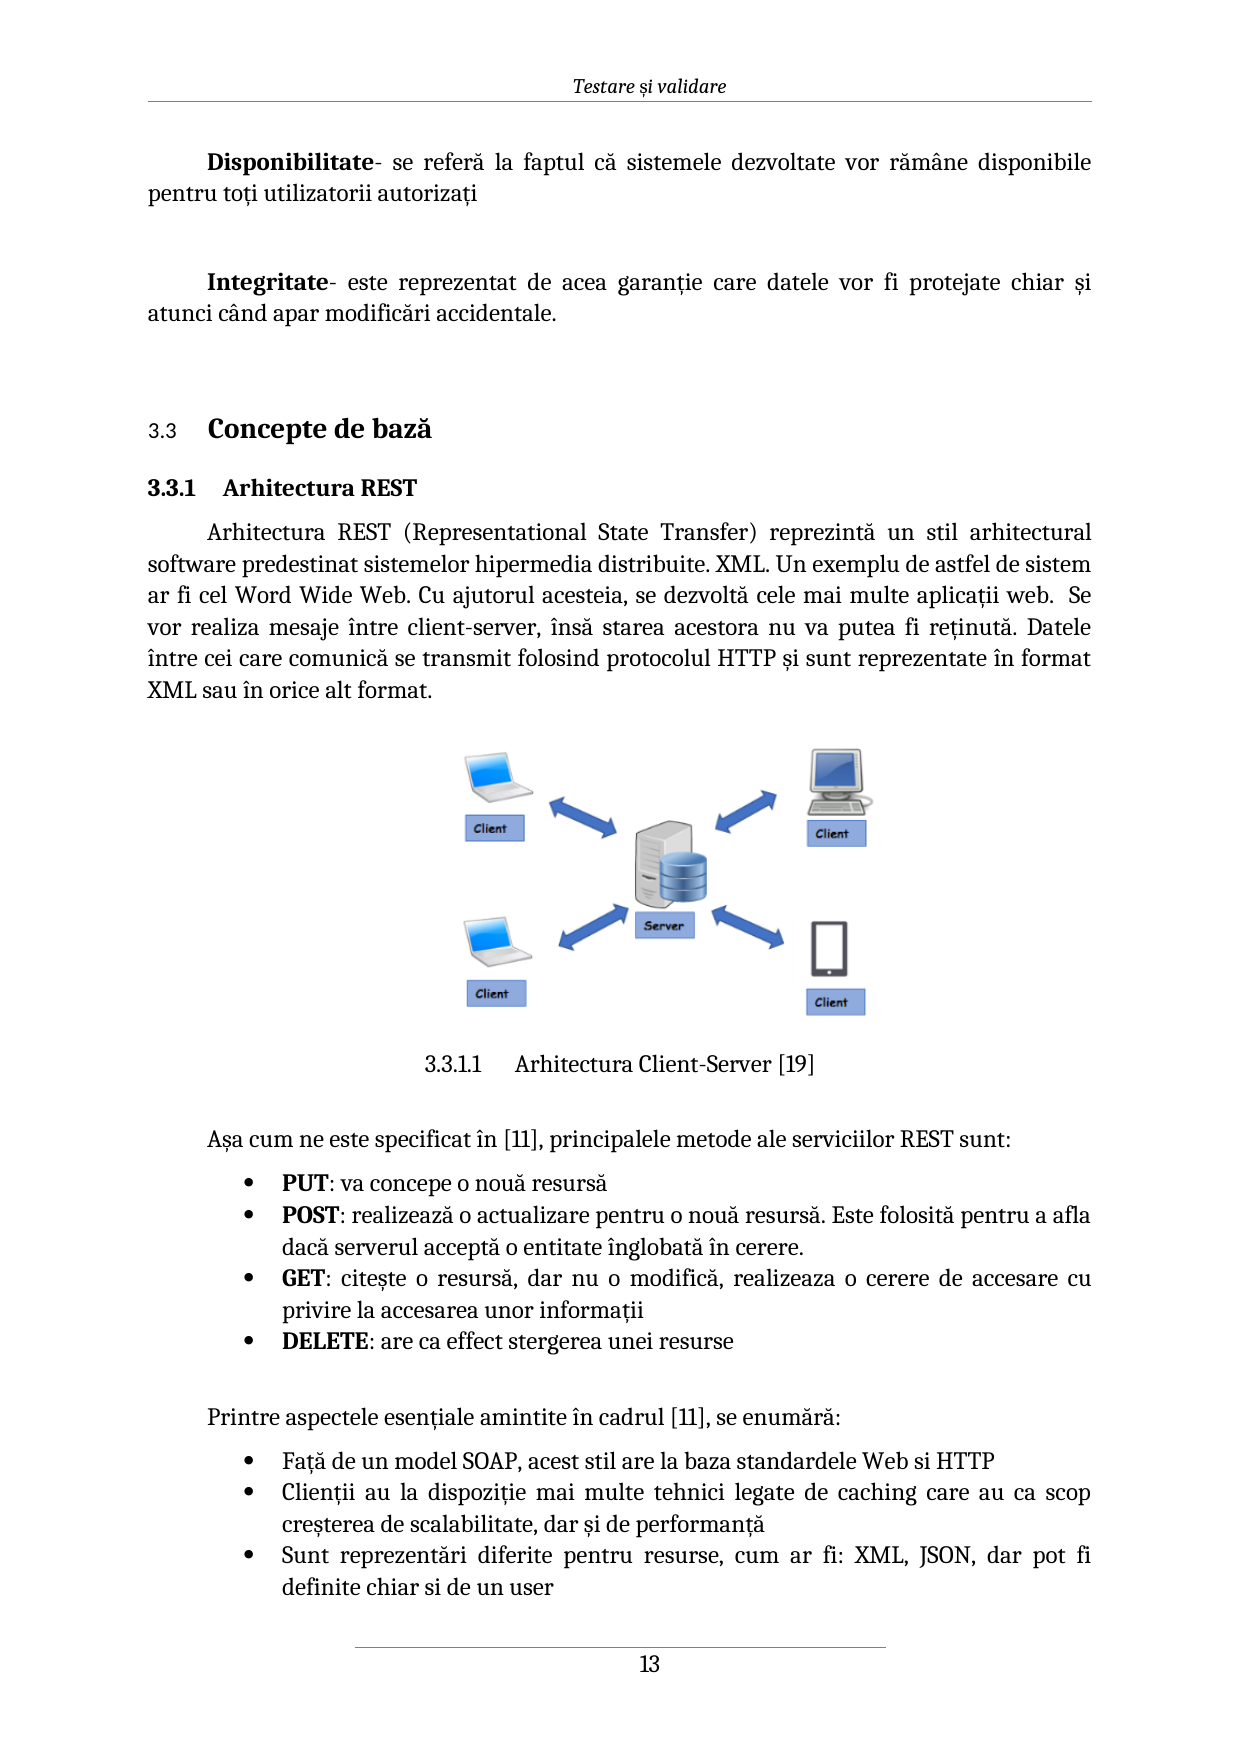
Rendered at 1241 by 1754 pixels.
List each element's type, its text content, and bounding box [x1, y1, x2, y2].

picture [395, 720, 904, 1035]
subtitle Concepte de bază [148, 412, 1092, 446]
list POST: realizează o actualizare pentru o nouă resursă. Este folosită pentru a afla dacă serverul acceptă o entitate înglobată în cerere. [244, 1201, 1092, 1261]
text Integritate- este reprezentat de acea garanție care datele vor fi protejate chiar și atunci când apar modificări accidentale. [148, 267, 1092, 328]
list GET: citește o resursă, dar nu o modifică, realizeaza o cerere de accesare cu privire la accesarea unor informații [244, 1264, 1092, 1324]
text Așa cum ne este specificat în [11], principalele metode ale serviciilor REST sunt: [207, 1125, 1092, 1154]
text Disponibilitate- se referă la faptul că sistemele dezvoltate vor rămâne disponibile pentru toți utilizatorii autorizați [148, 148, 1092, 208]
list PUT: va concepe o nouă resursă [244, 1169, 1092, 1198]
subtitle Arhitectura REST [148, 474, 1092, 503]
list DELETE: are ca effect stergerea unei resurse [244, 1327, 1092, 1356]
text Arhitectura REST (Representational State Transfer) reprezintă un stil arhitectural software predestinat sistemelor hipermedia distribuite. XML. Un exemplu de astfel de sistem ar fi cel Word Wide Web. Cu ajutorul acesteia, se dezvoltă cele mai multe aplicații web. Se vor realiza mesaje între client-server, însă starea acestora nu va putea fi reținută. Datele între cei care comunică se transmit folosind protocolul HTTP și sunt reprezentate în format XML sau în orice alt format. [148, 518, 1092, 704]
subtitle Arhitectura Client-Server [19] [148, 1049, 1092, 1078]
text Printre aspectele esențiale amintite în cadrul [11], se enumără: [148, 1403, 1092, 1431]
list Sunt reprezentări diferite pentru resurse, cum ar fi: XML, JSON, dar pot fi definite chiar si de un user [244, 1541, 1092, 1602]
list Față de un model SOAP, acest stil are la baza standardele Web si HTTP [244, 1447, 1092, 1476]
list Clienții au la dispoziție mai multe tehnici legate de caching care au ca scop creșterea de scalabilitate, dar și de performanță [244, 1478, 1092, 1539]
